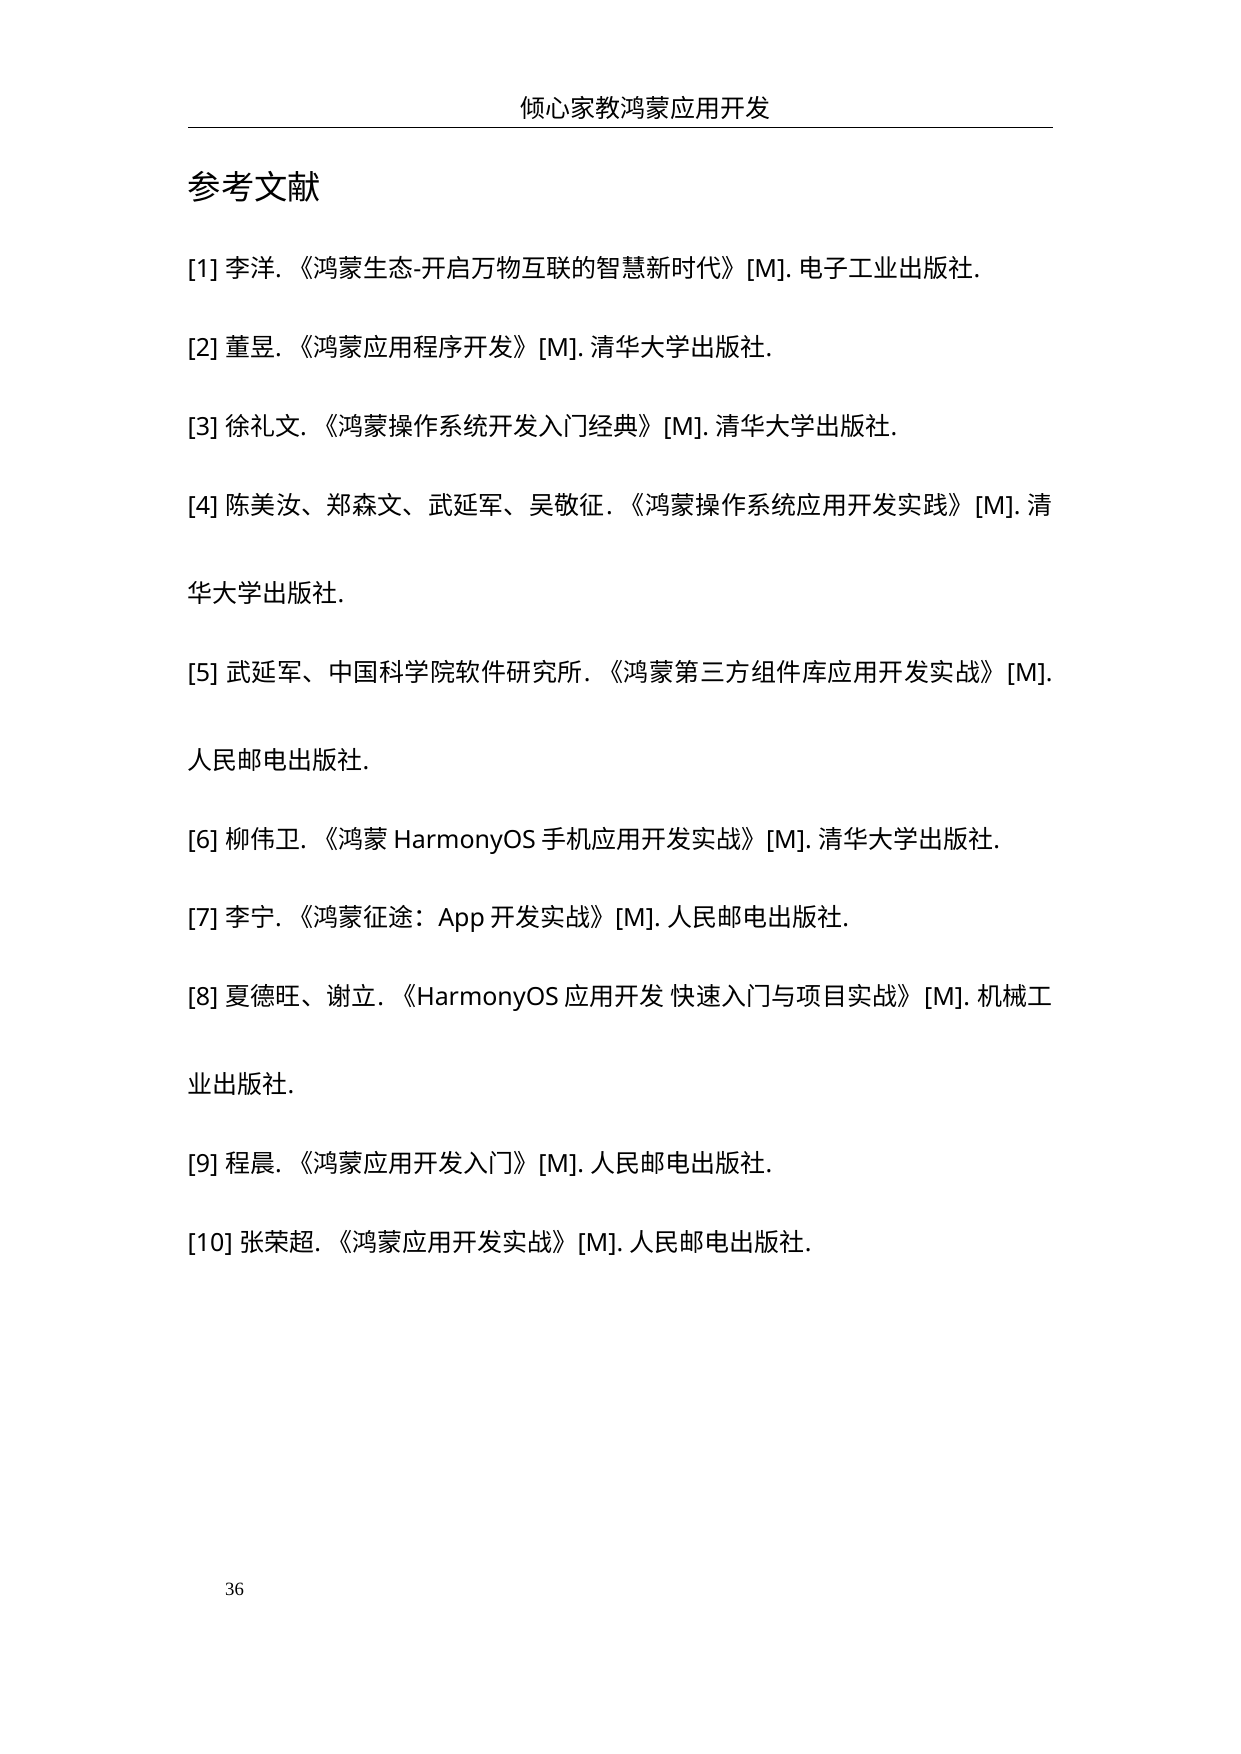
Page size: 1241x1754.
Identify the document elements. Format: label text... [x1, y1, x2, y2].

text [2] 董昱. 《鸿蒙应用程序开发》[M]. 清华大学出版社. [187, 312, 1053, 380]
text [7] 李宁. 《鸿蒙征途：App开发实战》[M]. 人民邮电出版社. [187, 882, 1053, 950]
text [9] 程晨. 《鸿蒙应用开发入门》[M]. 人民邮电出版社. [187, 1128, 1053, 1196]
text [5] 武延军、中国科学院软件研究所. 《鸿蒙第三方组件库应用开发实战》[M]. 人民邮电出版社. [187, 636, 1053, 792]
text [4] 陈美汝、郑森文、武延军、吴敬征. 《鸿蒙操作系统应用开发实践》[M]. 清华大学出版社. [187, 469, 1053, 626]
text [10] 张荣超. 《鸿蒙应用开发实战》[M]. 人民邮电出版社. [187, 1207, 1053, 1274]
text [1] 李洋. 《鸿蒙生态-开启万物互联的智慧新时代》[M]. 电子工业出版社. [187, 233, 1053, 301]
text [6] 柳伟卫. 《鸿蒙HarmonyOS手机应用开发实战》[M]. 清华大学出版社. [187, 803, 1053, 871]
text [3] 徐礼文. 《鸿蒙操作系统开发入门经典》[M]. 清华大学出版社. [187, 391, 1053, 458]
text [8] 夏德旺、谢立. 《HarmonyOS应用开发 快速入门与项目实战》[M]. 机械工业出版社. [187, 961, 1053, 1117]
text 参考文献 [187, 151, 1053, 219]
